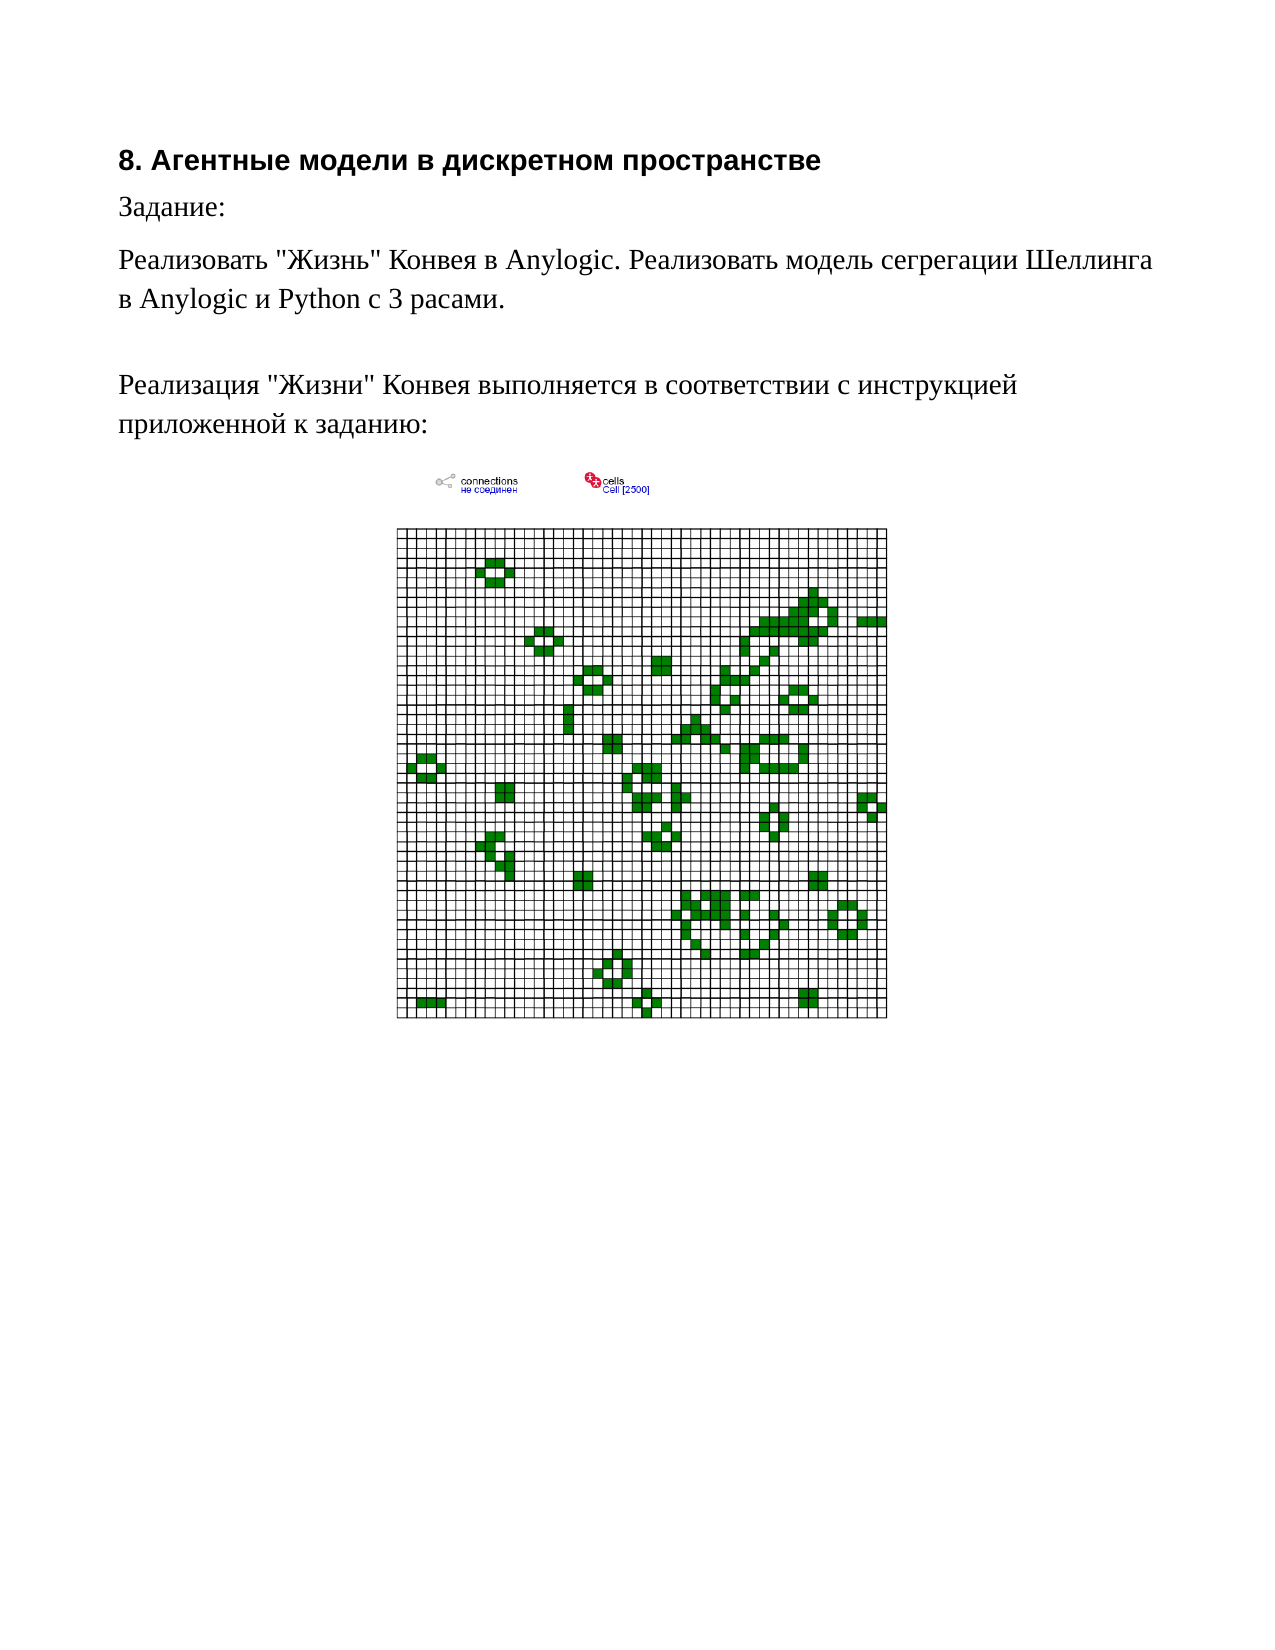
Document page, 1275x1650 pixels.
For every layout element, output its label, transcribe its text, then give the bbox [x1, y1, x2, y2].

subtitle 8. Агентные модели в дискретном пространстве [118, 143, 1157, 177]
text Реализовать "Жизнь" Конвея в Anylogic. Реализовать модель сегрегации Шеллинга в Anylogic и Python с 3 расами. [118, 242, 1157, 314]
picture [383, 459, 893, 1022]
text Задание: [118, 189, 1157, 223]
text Реализация "Жизни" Конвея выполняется в соответствии с инструкцией приложенной к заданию: [118, 367, 1157, 439]
